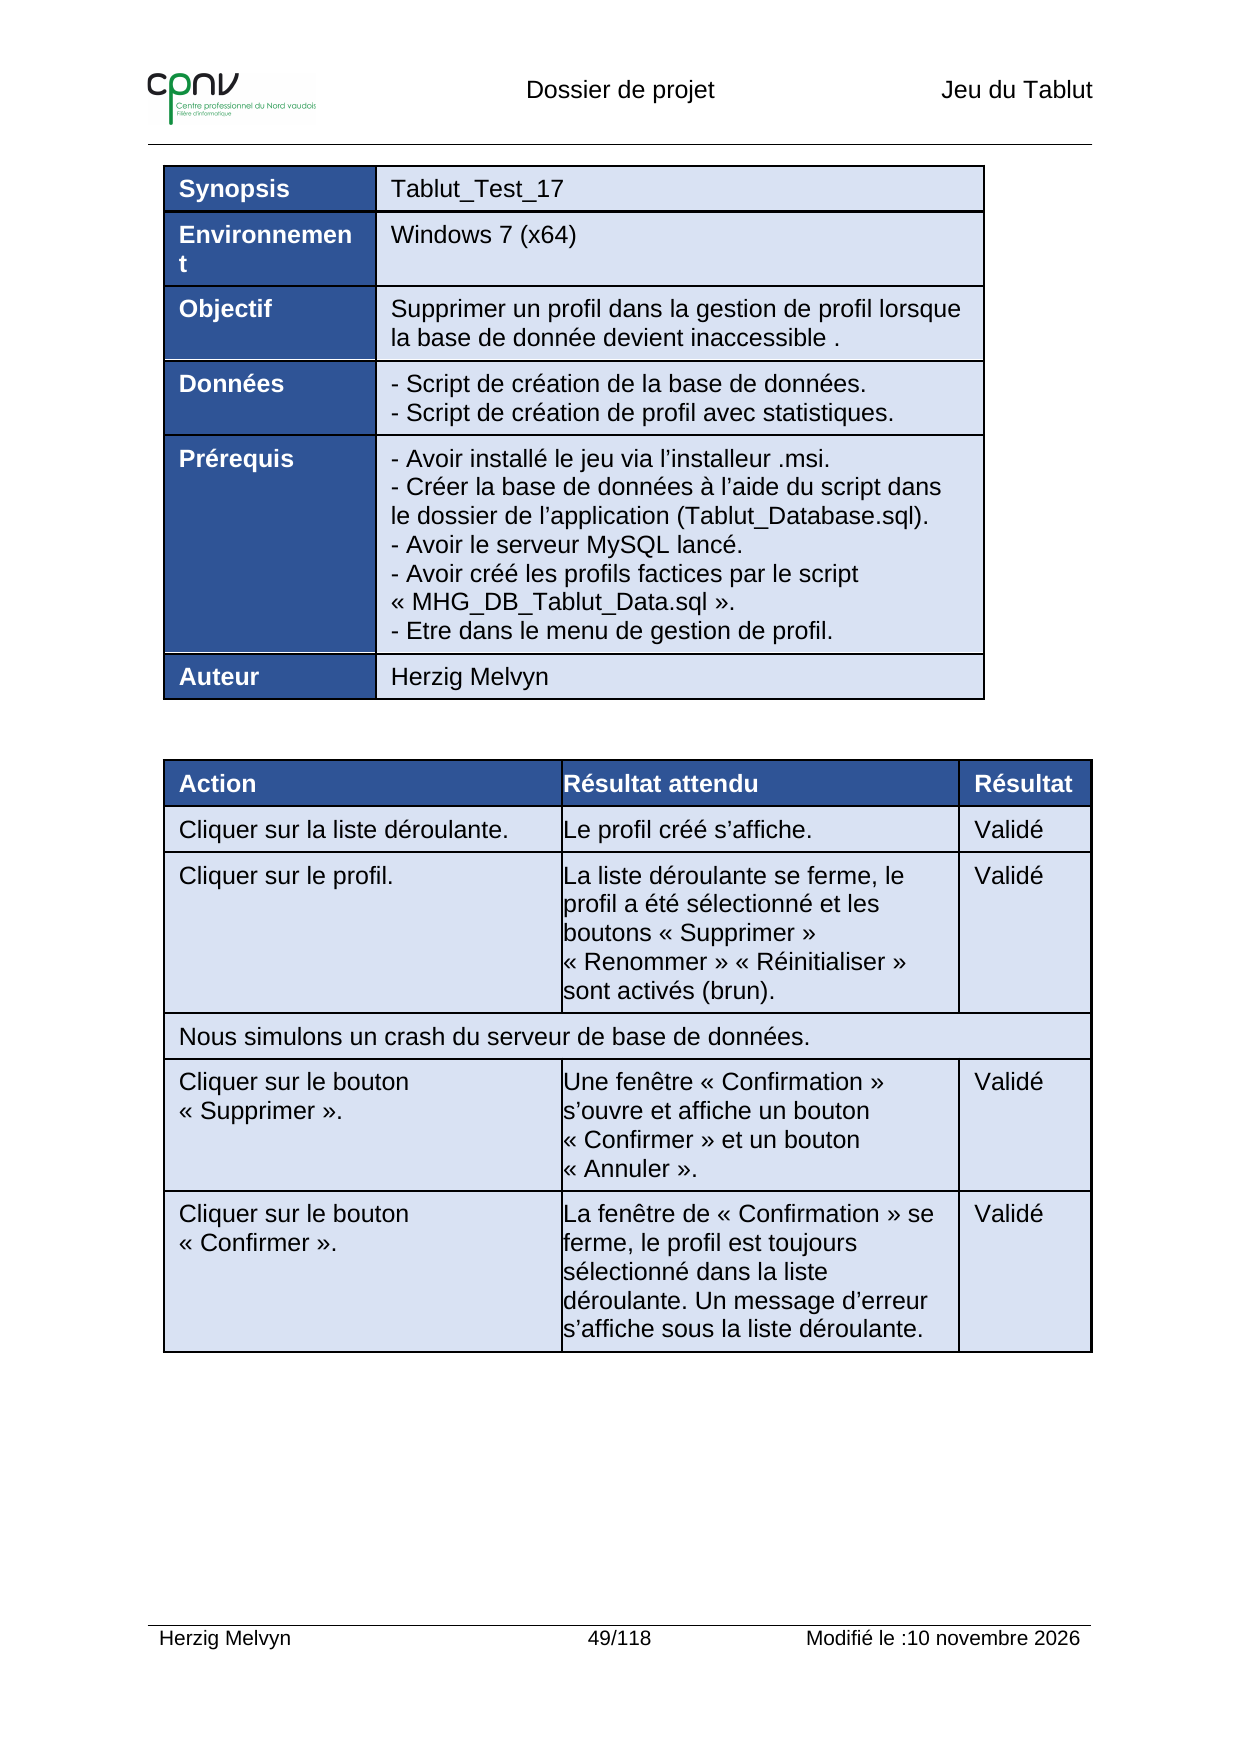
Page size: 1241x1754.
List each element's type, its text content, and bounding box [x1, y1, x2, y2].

table_cell Cliquer sur le bouton « Supprimer ». [165, 1060, 561, 1190]
table_cell Environnement [165, 213, 375, 285]
table_header Tablut_Test_17 [377, 167, 983, 210]
table_header Résultat [960, 761, 1090, 805]
table_cell Données [165, 362, 375, 434]
table_cell - Avoir installé le jeu via l’installeur .msi. - Créer la base de données à l’aide du script dans le dossier de l’application (Tablut_Database.sql). - Avoir le serveur MySQL lancé. - Avoir créé les profils factices par le script « MHG_DB_Tablut_Data.sql ». - Etre dans le menu de gestion de profil. [377, 436, 983, 652]
table_cell Le profil créé s’affiche. [563, 807, 958, 851]
table_cell Cliquer sur la liste déroulante. [165, 807, 561, 851]
table_cell Validé [960, 1060, 1090, 1190]
table_cell Windows 7 (x64) [377, 213, 983, 285]
table_cell Herzig Melvyn [377, 655, 983, 698]
table_cell Validé [960, 1192, 1090, 1351]
table_header Résultat attendu [563, 761, 958, 805]
picture [147, 73, 316, 125]
table_cell Cliquer sur le profil. [165, 853, 561, 1012]
table_cell La liste déroulante se ferme, le profil a été sélectionné et les boutons « Supprimer » « Renommer » « Réinitialiser » sont activés (brun). [563, 853, 958, 1012]
table_cell Prérequis [165, 436, 375, 652]
table_cell Cliquer sur le bouton « Confirmer ». [165, 1192, 561, 1351]
table_cell Objectif [165, 287, 375, 359]
table_cell Nous simulons un crash du serveur de base de données. [165, 1014, 1090, 1058]
table_cell La fenêtre de « Confirmation » se ferme, le profil est toujours sélectionné dans la liste déroulante. Un message d’erreur s’affiche sous la liste déroulante. [563, 1192, 958, 1351]
table_cell Auteur [165, 655, 375, 698]
table_cell - Script de création de la base de données. - Script de création de profil avec statistiques. [377, 362, 983, 434]
table_cell Supprimer un profil dans la gestion de profil lorsque la base de donnée devient inaccessible . [377, 287, 983, 359]
table_cell Une fenêtre « Confirmation » s’ouvre et affiche un bouton « Confirmer » et un bouton « Annuler ». [563, 1060, 958, 1190]
table_cell Validé [960, 853, 1090, 1012]
table_header Action [165, 761, 561, 805]
table_header Synopsis [165, 167, 375, 210]
table_cell Validé [960, 807, 1090, 851]
